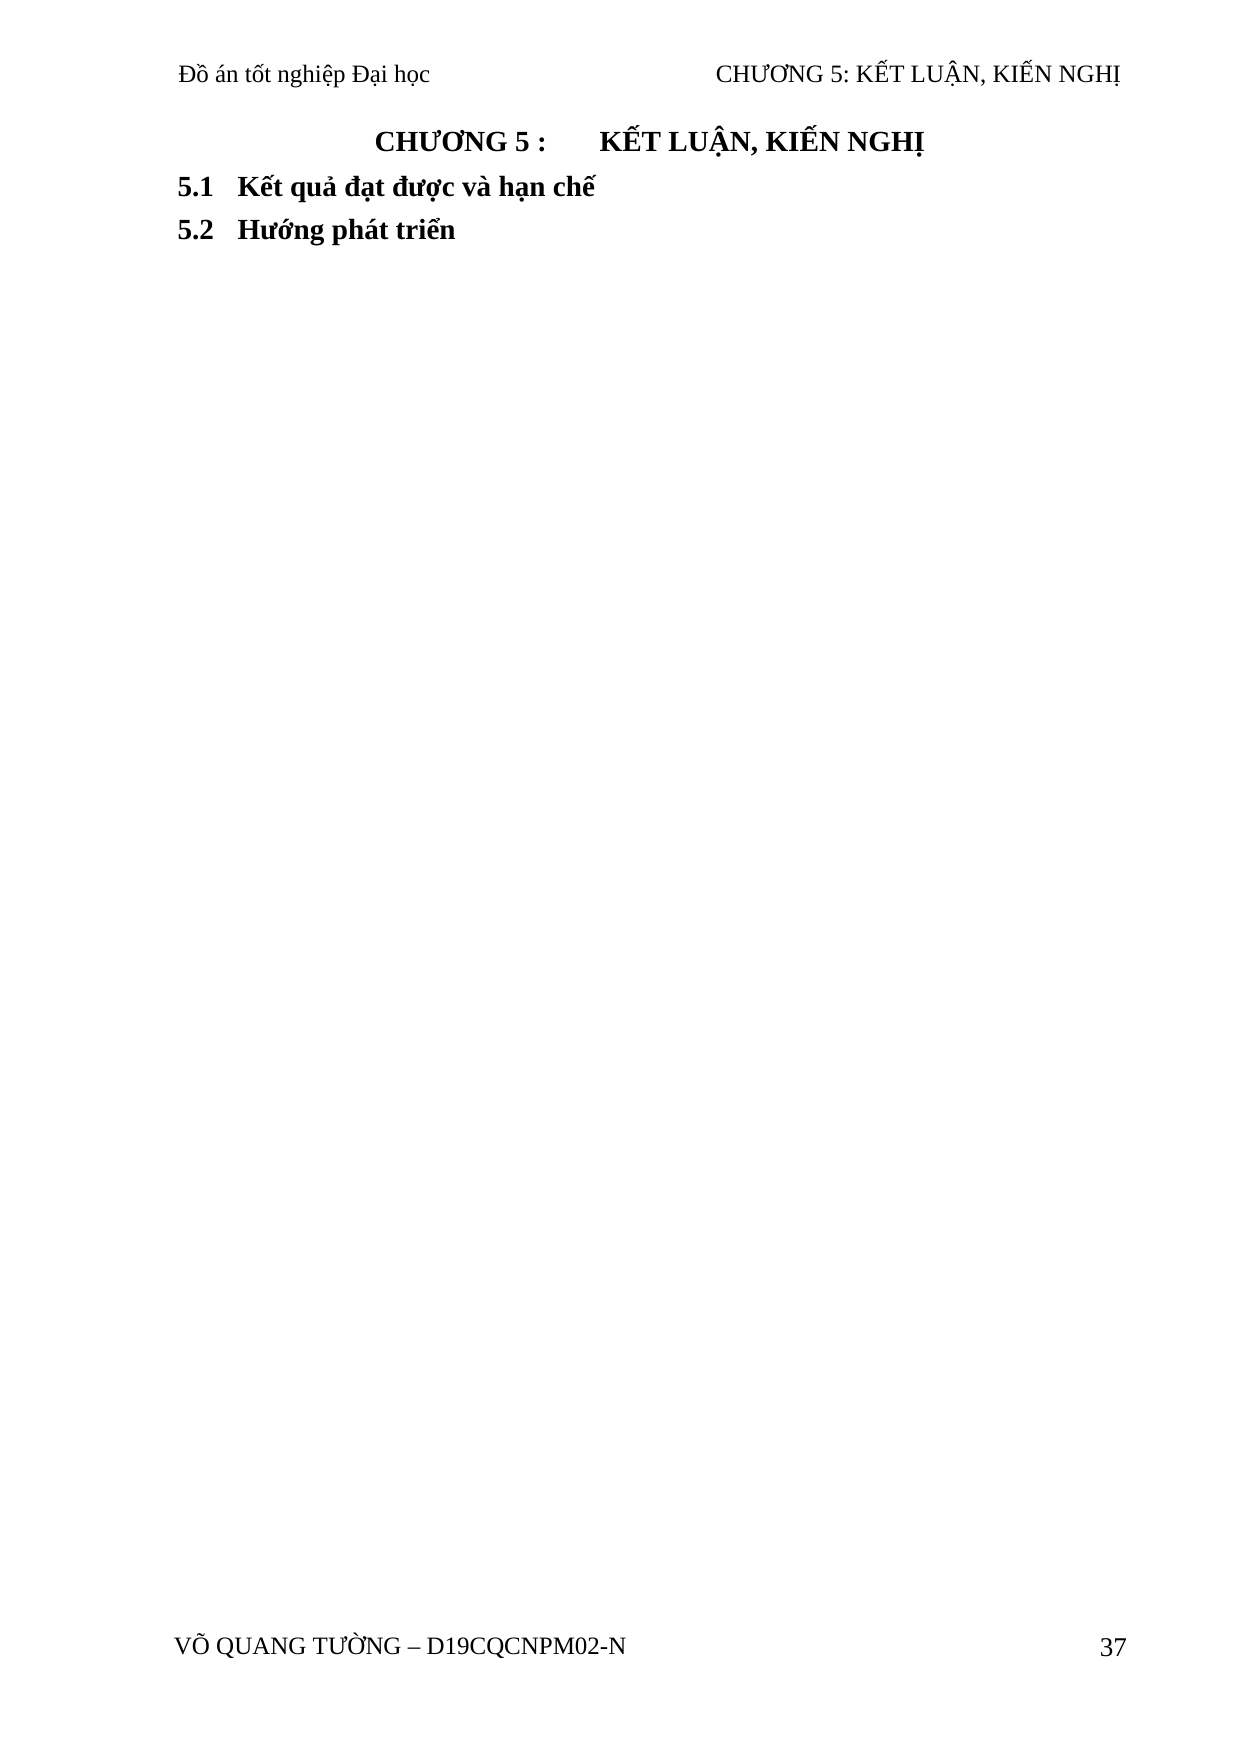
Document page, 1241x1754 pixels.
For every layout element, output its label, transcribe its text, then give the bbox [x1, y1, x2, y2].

subtitle KẾT LUẬN, KIẾN NGHỊ [177, 124, 1122, 158]
subtitle Kết quả đạt được và hạn chế [177, 169, 1122, 203]
subtitle Hướng phát triển [177, 212, 1122, 245]
